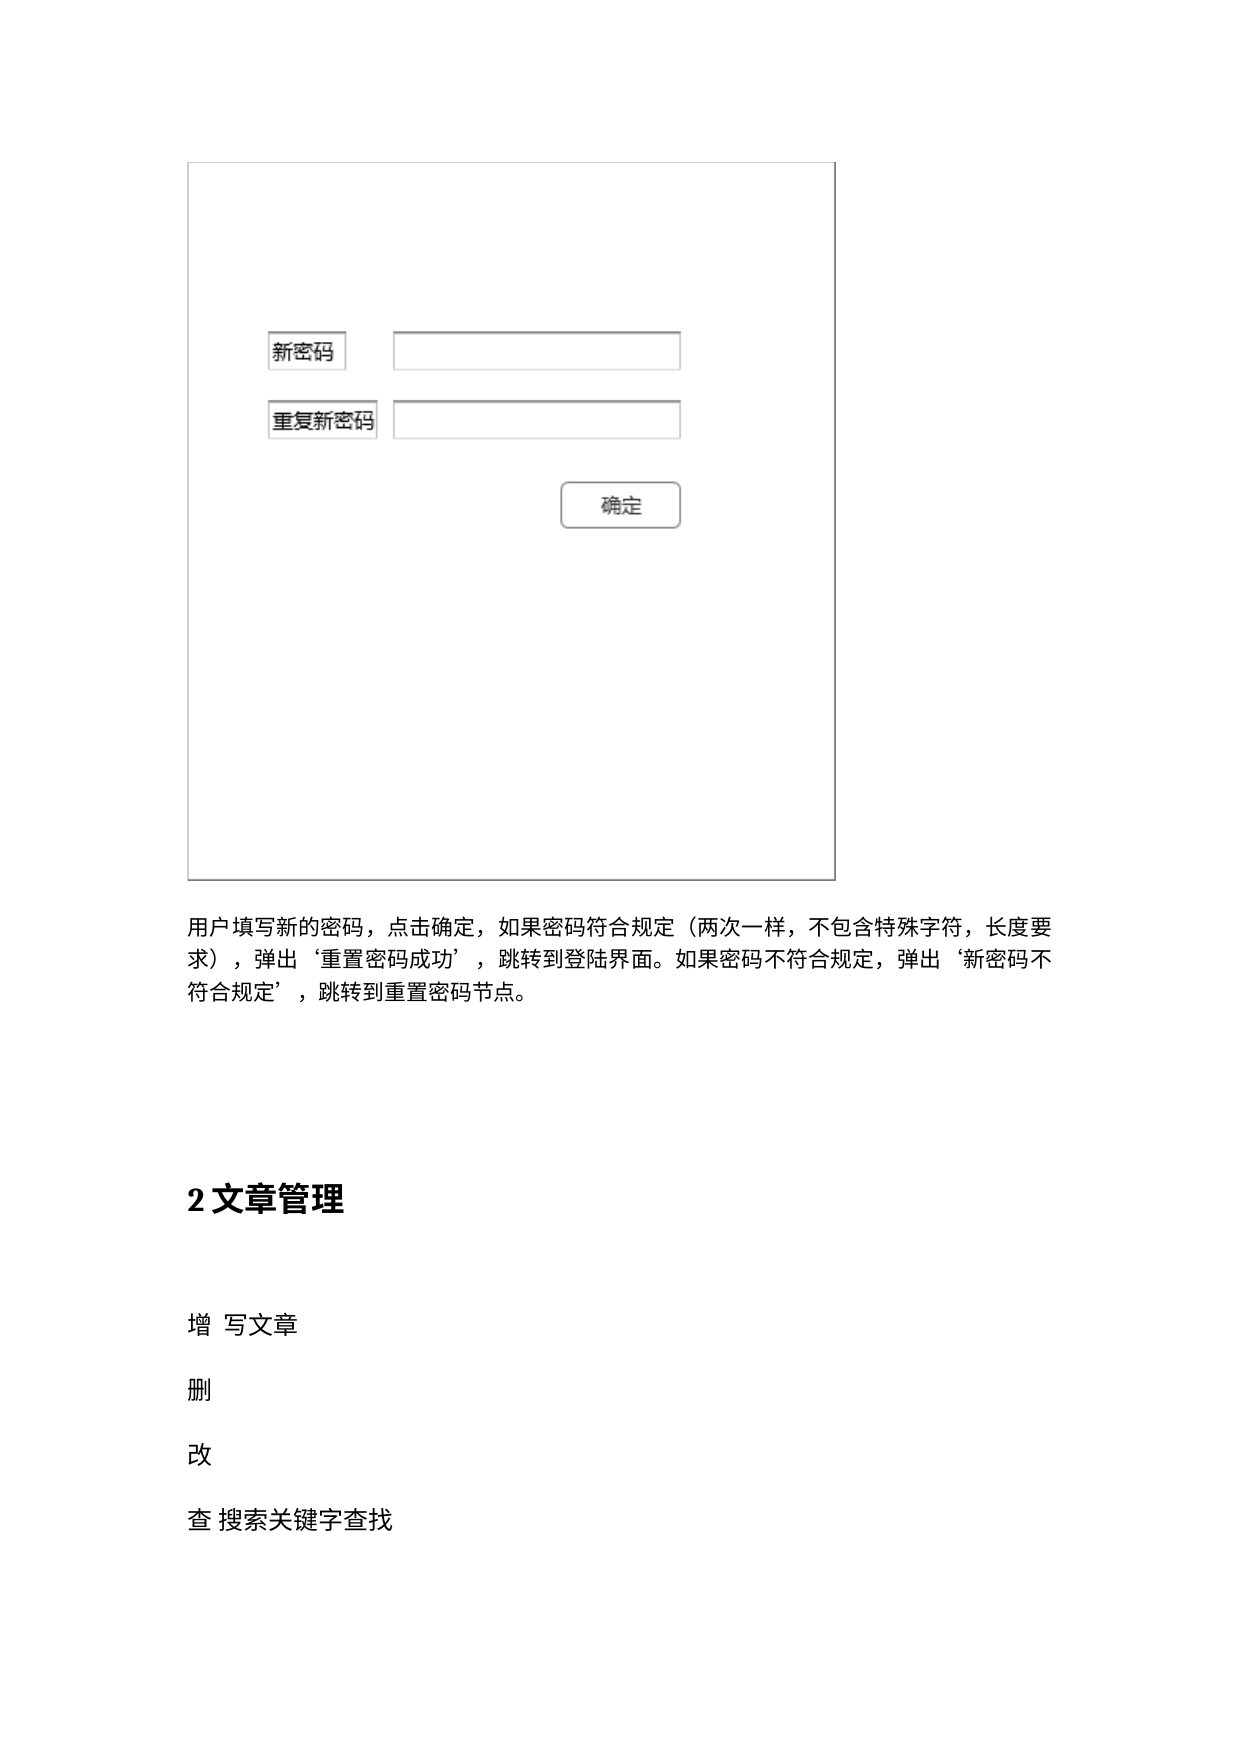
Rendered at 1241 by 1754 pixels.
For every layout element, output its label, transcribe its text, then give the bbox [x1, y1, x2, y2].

text 改 [187, 1421, 1053, 1486]
picture [187, 162, 836, 881]
text 查 搜索关键字查找 [187, 1486, 1053, 1551]
text 用户填写新的密码，点击确定，如果密码符合规定（两次一样，不包含特殊字符，长度要求），弹出‘重置密码成功’，跳转到登陆界面。如果密码不符合规定，弹出‘新密码不符合规定’，跳转到重置密码节点。 [187, 909, 1053, 1007]
text 增 写文章 [187, 1291, 1053, 1356]
subtitle 2文章管理 [187, 1164, 1053, 1229]
text 删 [187, 1356, 1053, 1421]
